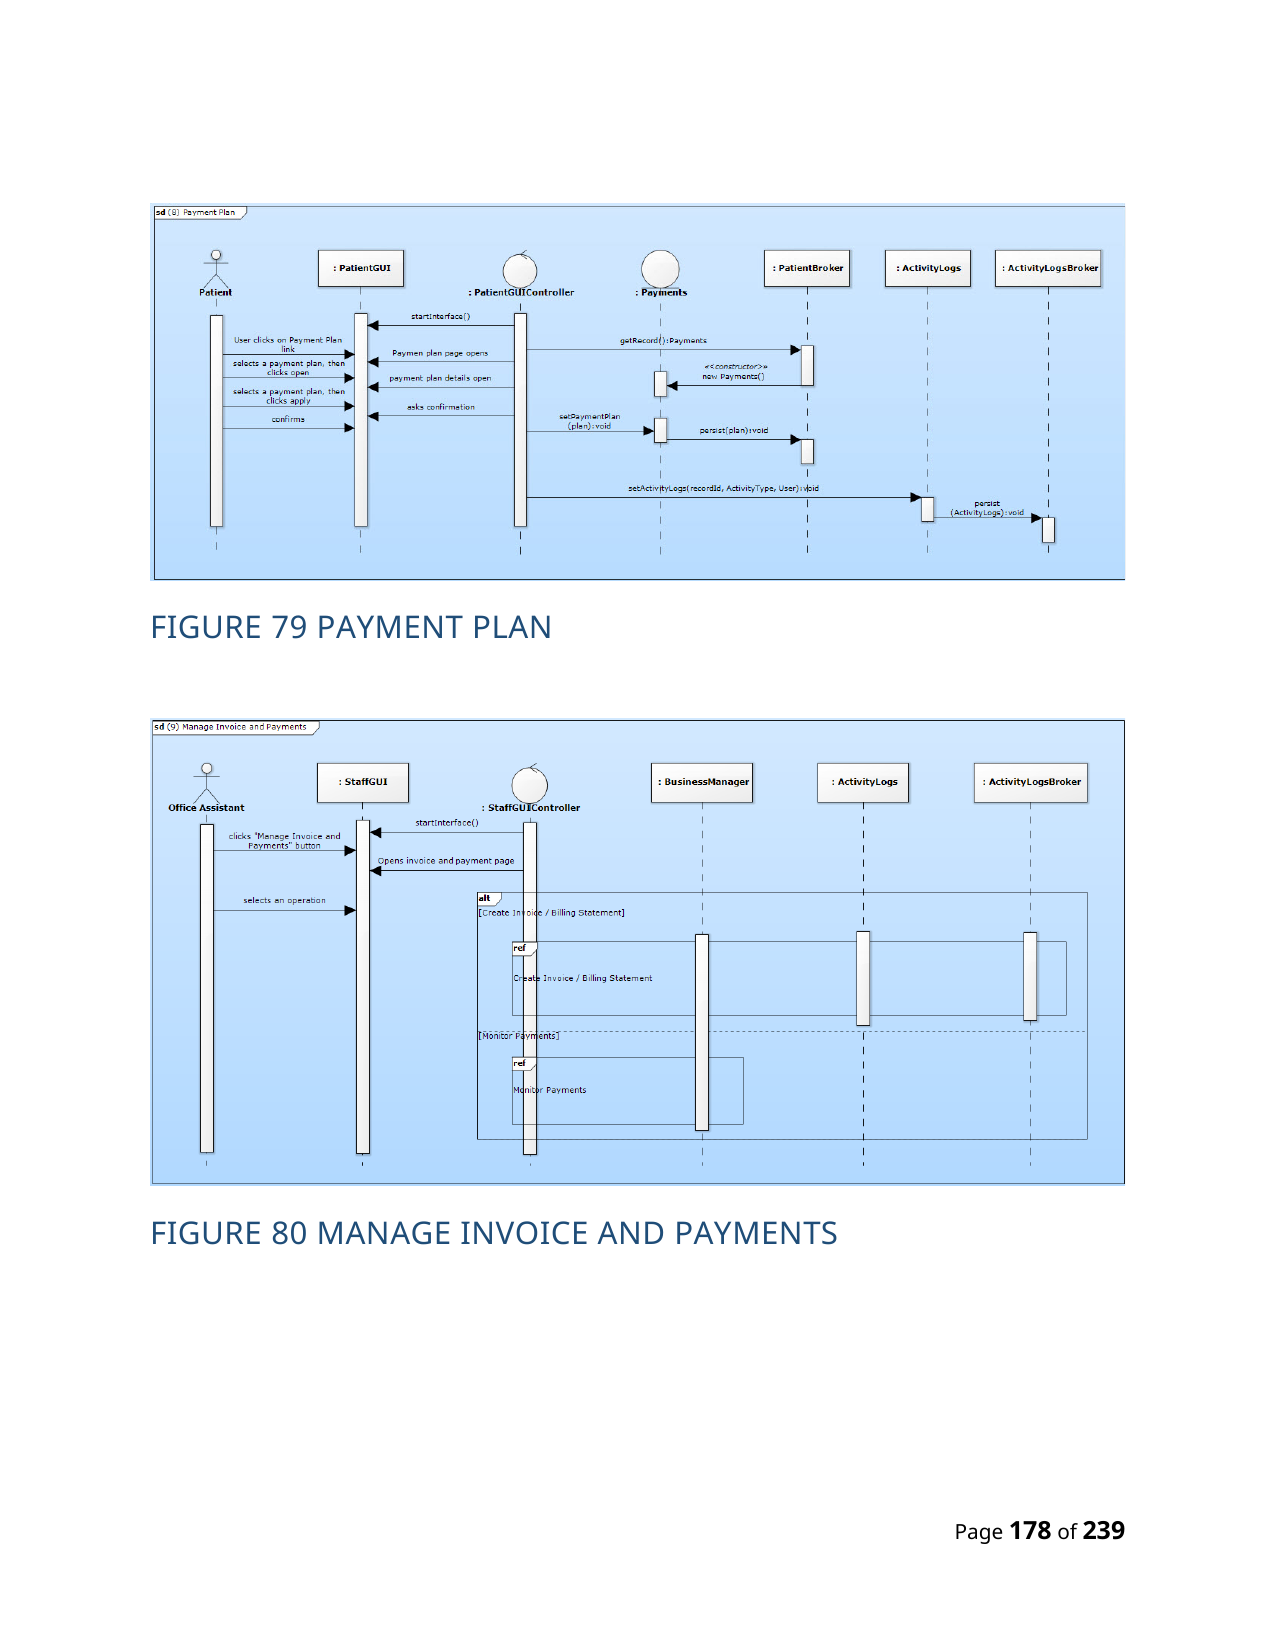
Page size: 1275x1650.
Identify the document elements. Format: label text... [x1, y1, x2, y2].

title Figure 80 Manage invoice and payments [150, 1211, 1125, 1254]
title Figure 79 Payment Plan [150, 605, 1125, 648]
picture [150, 203, 1125, 581]
picture [150, 718, 1125, 1186]
